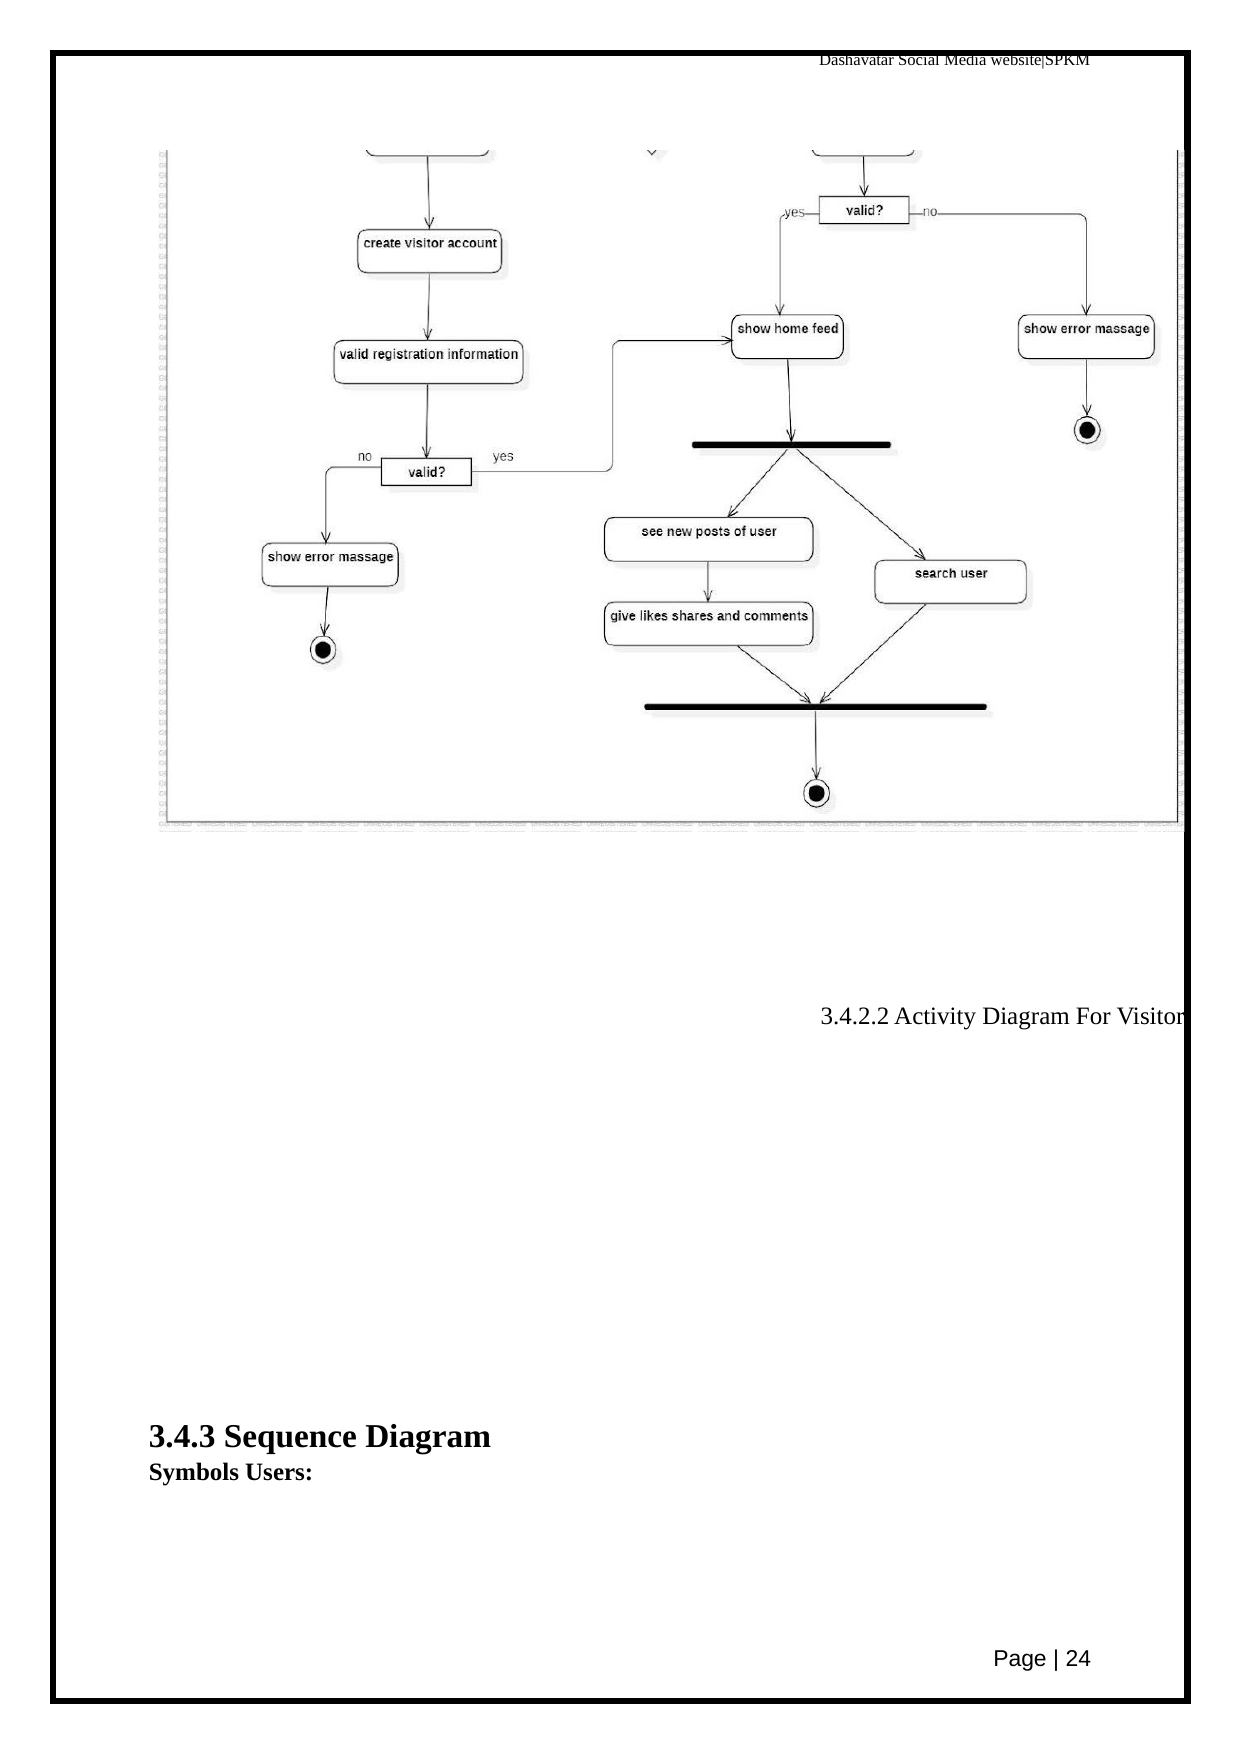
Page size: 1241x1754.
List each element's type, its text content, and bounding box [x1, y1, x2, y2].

subtitle 3.4.3 Sequence Diagram [148, 1416, 1183, 1454]
text Symbols Users: [148, 1457, 1147, 1486]
picture [158, 150, 1185, 832]
